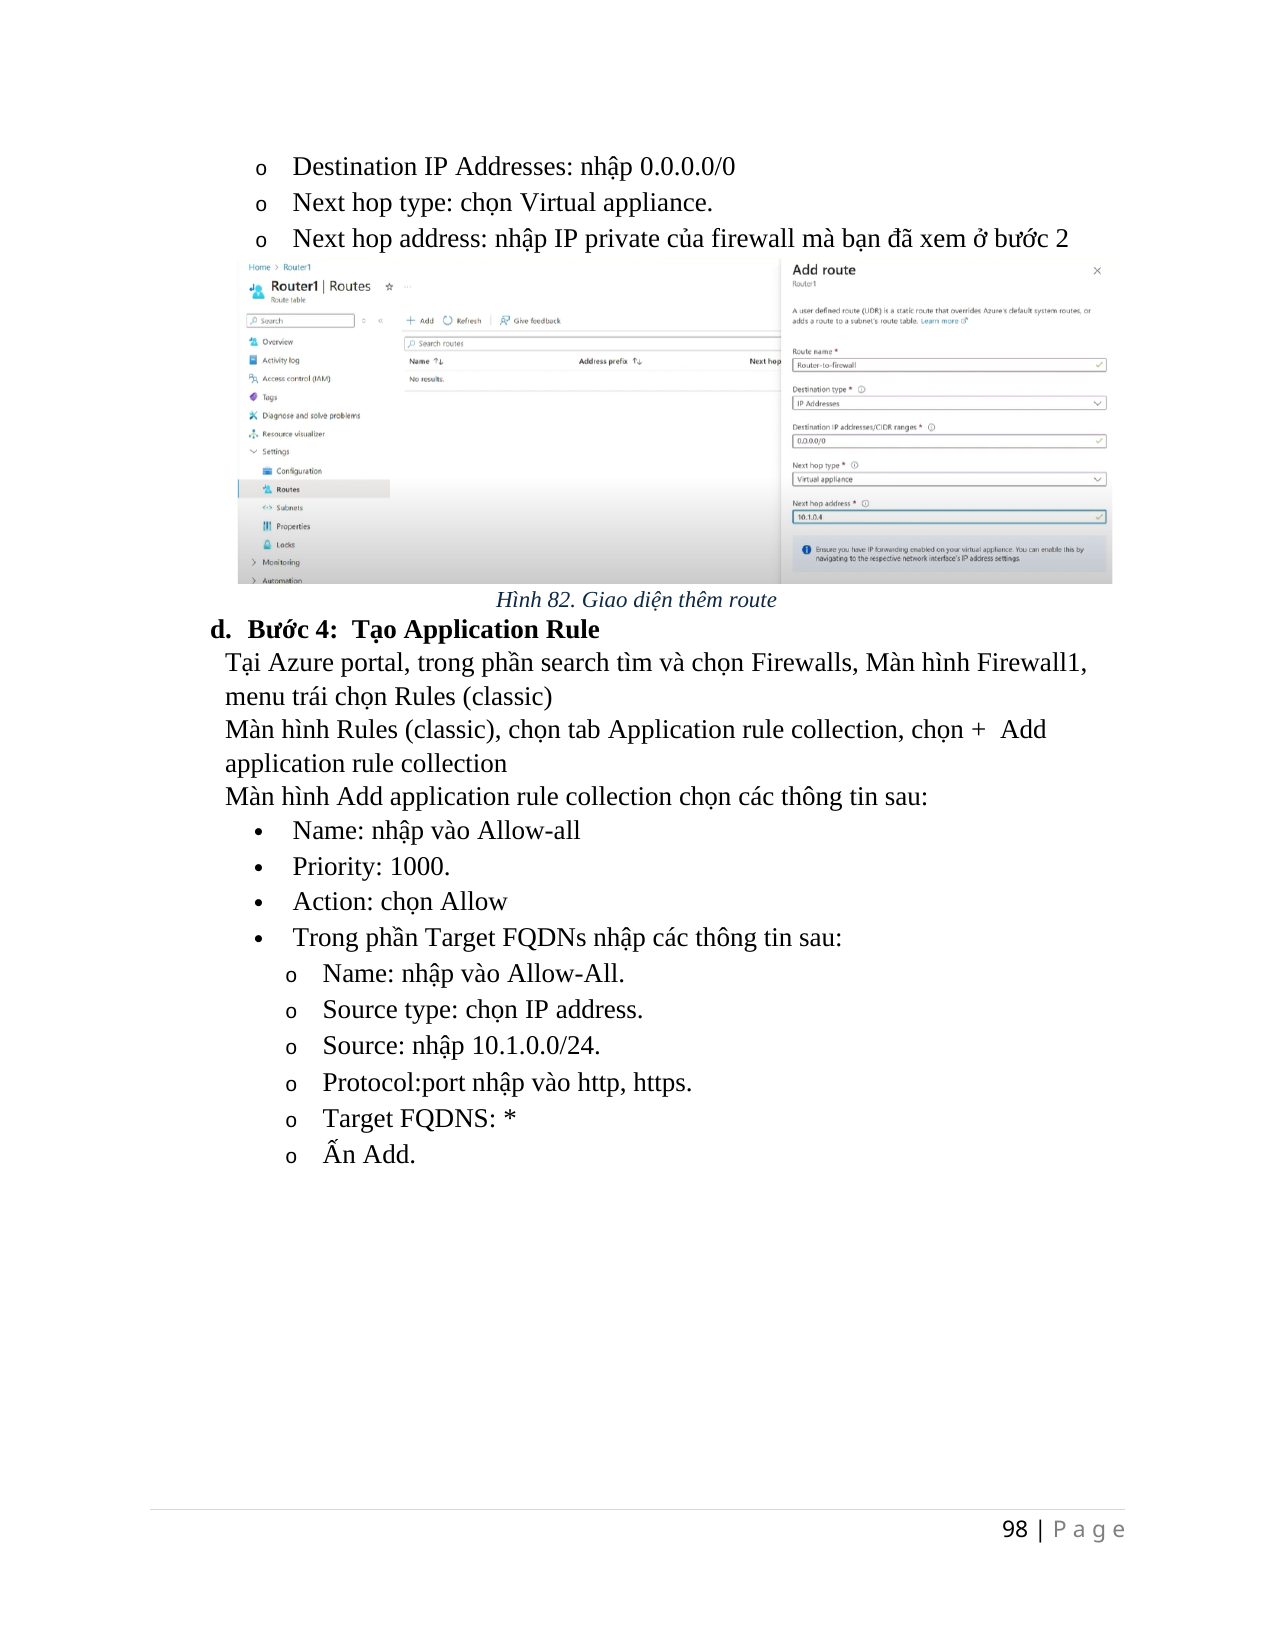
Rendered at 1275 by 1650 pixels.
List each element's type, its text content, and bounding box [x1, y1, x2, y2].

list Destination IP Addresses: nhập 0.0.0.0/0 [255, 150, 1125, 182]
list Protocol:port nhập vào http, https. [285, 1066, 1125, 1097]
list Name: nhập vào Allow-all [255, 814, 1125, 845]
list Name: nhập vào Allow-All. [285, 957, 1125, 988]
list Source: nhập 10.1.0.0/24. [285, 1029, 1125, 1061]
list Next hop type: chọn Virtual appliance. [255, 186, 1125, 218]
text Tại Azure portal, trong phần search tìm và chọn Firewalls, Màn hình Firewall1, menu trái chọn Rules (classic) [225, 646, 1125, 711]
list Ấn Add. [285, 1138, 1125, 1170]
list Target FQDNS: * [285, 1102, 1125, 1133]
list Trong phần Target FQDNs nhập các thông tin sau: [255, 921, 1125, 952]
text Màn hình Add application rule collection chọn các thông tin sau: [225, 781, 1125, 812]
list Bước 4: Tạo Application Rule [210, 613, 1125, 644]
list Next hop address: nhập IP private của firewall mà bạn đã xem ở bước 2 [255, 222, 1125, 254]
text Màn hình Rules (classic), chọn tab Application rule collection, chọn + Add application rule collection [225, 713, 1125, 778]
text Hình 82. Giao diện thêm route [150, 586, 1125, 613]
list Priority: 1000. [255, 850, 1125, 881]
list Action: chọn Allow [255, 886, 1125, 917]
picture [237, 258, 1113, 584]
list Source type: chọn IP address. [285, 993, 1125, 1025]
